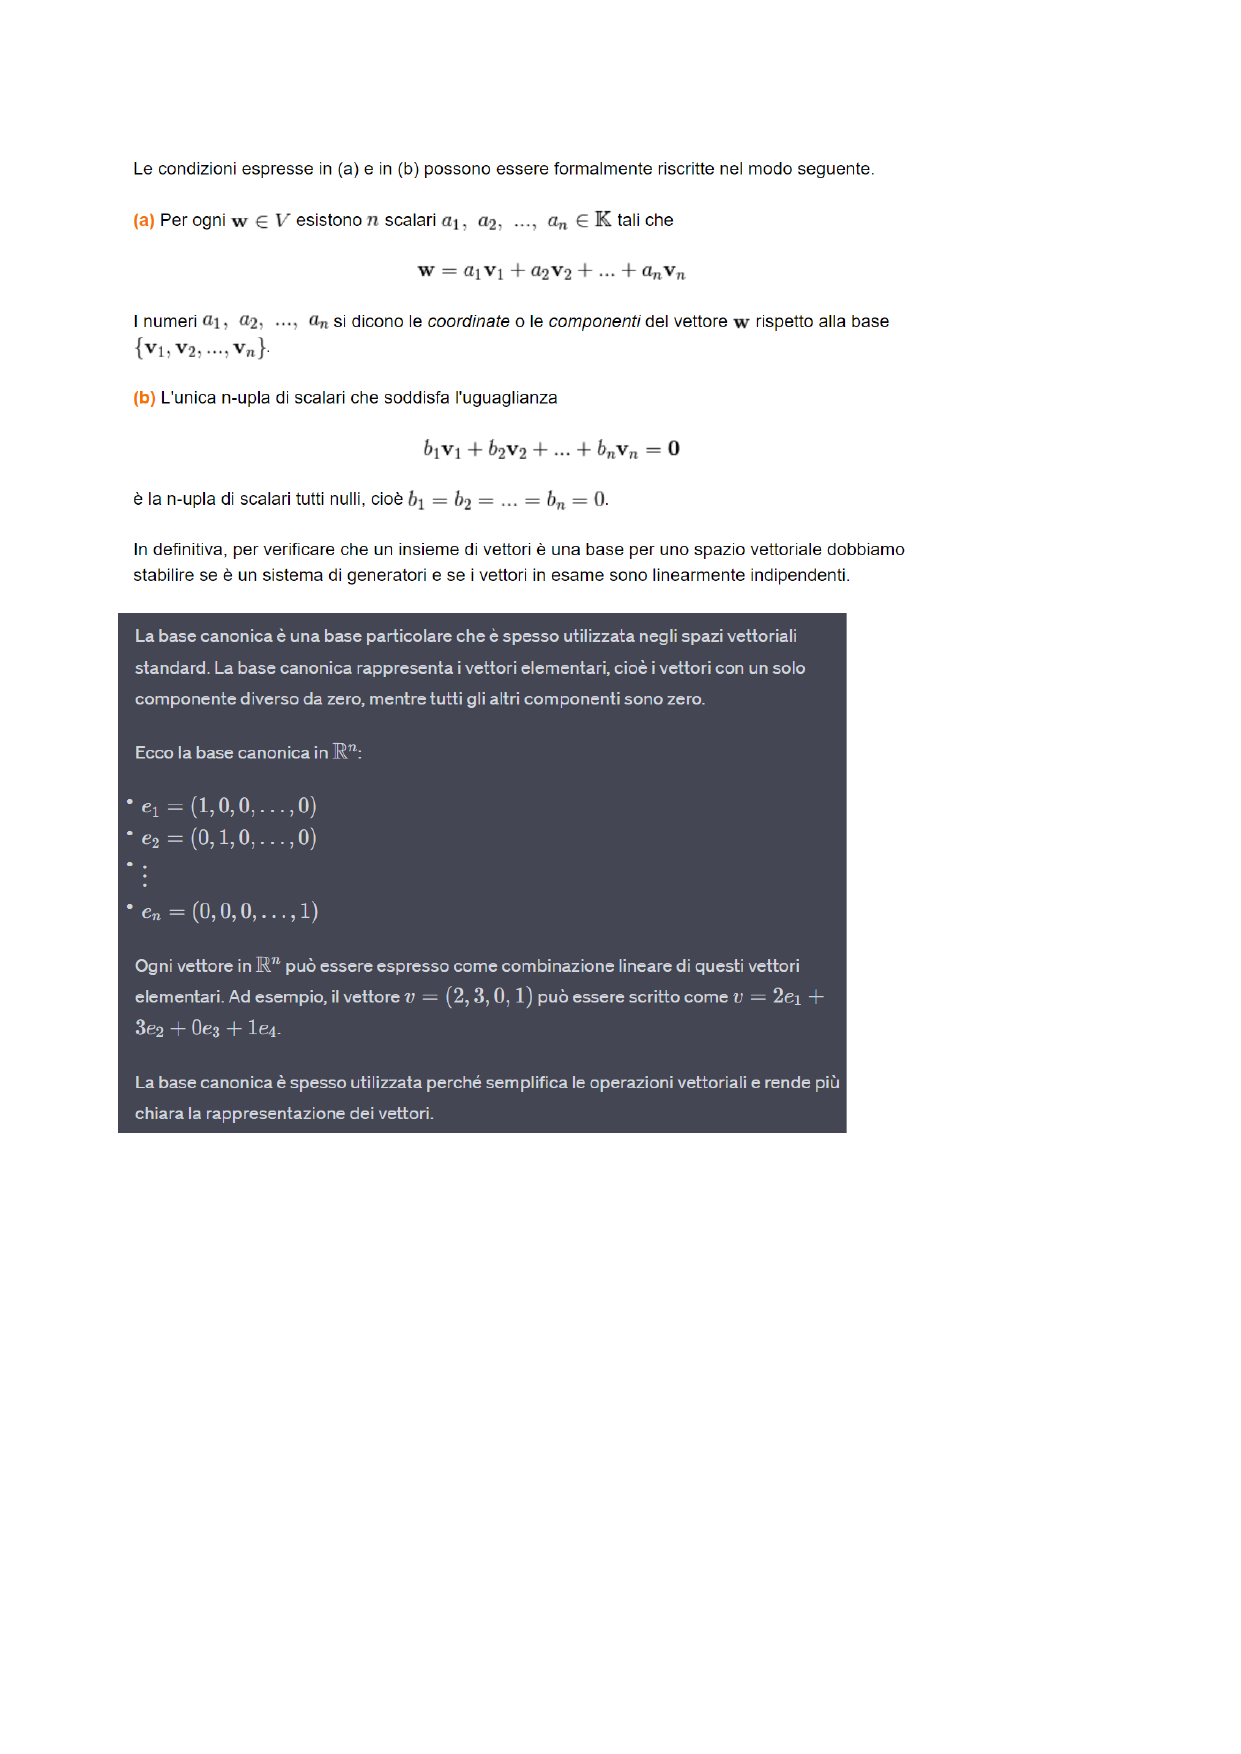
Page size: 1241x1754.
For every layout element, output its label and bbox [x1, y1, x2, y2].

picture [118, 147, 930, 596]
picture [118, 613, 847, 1133]
